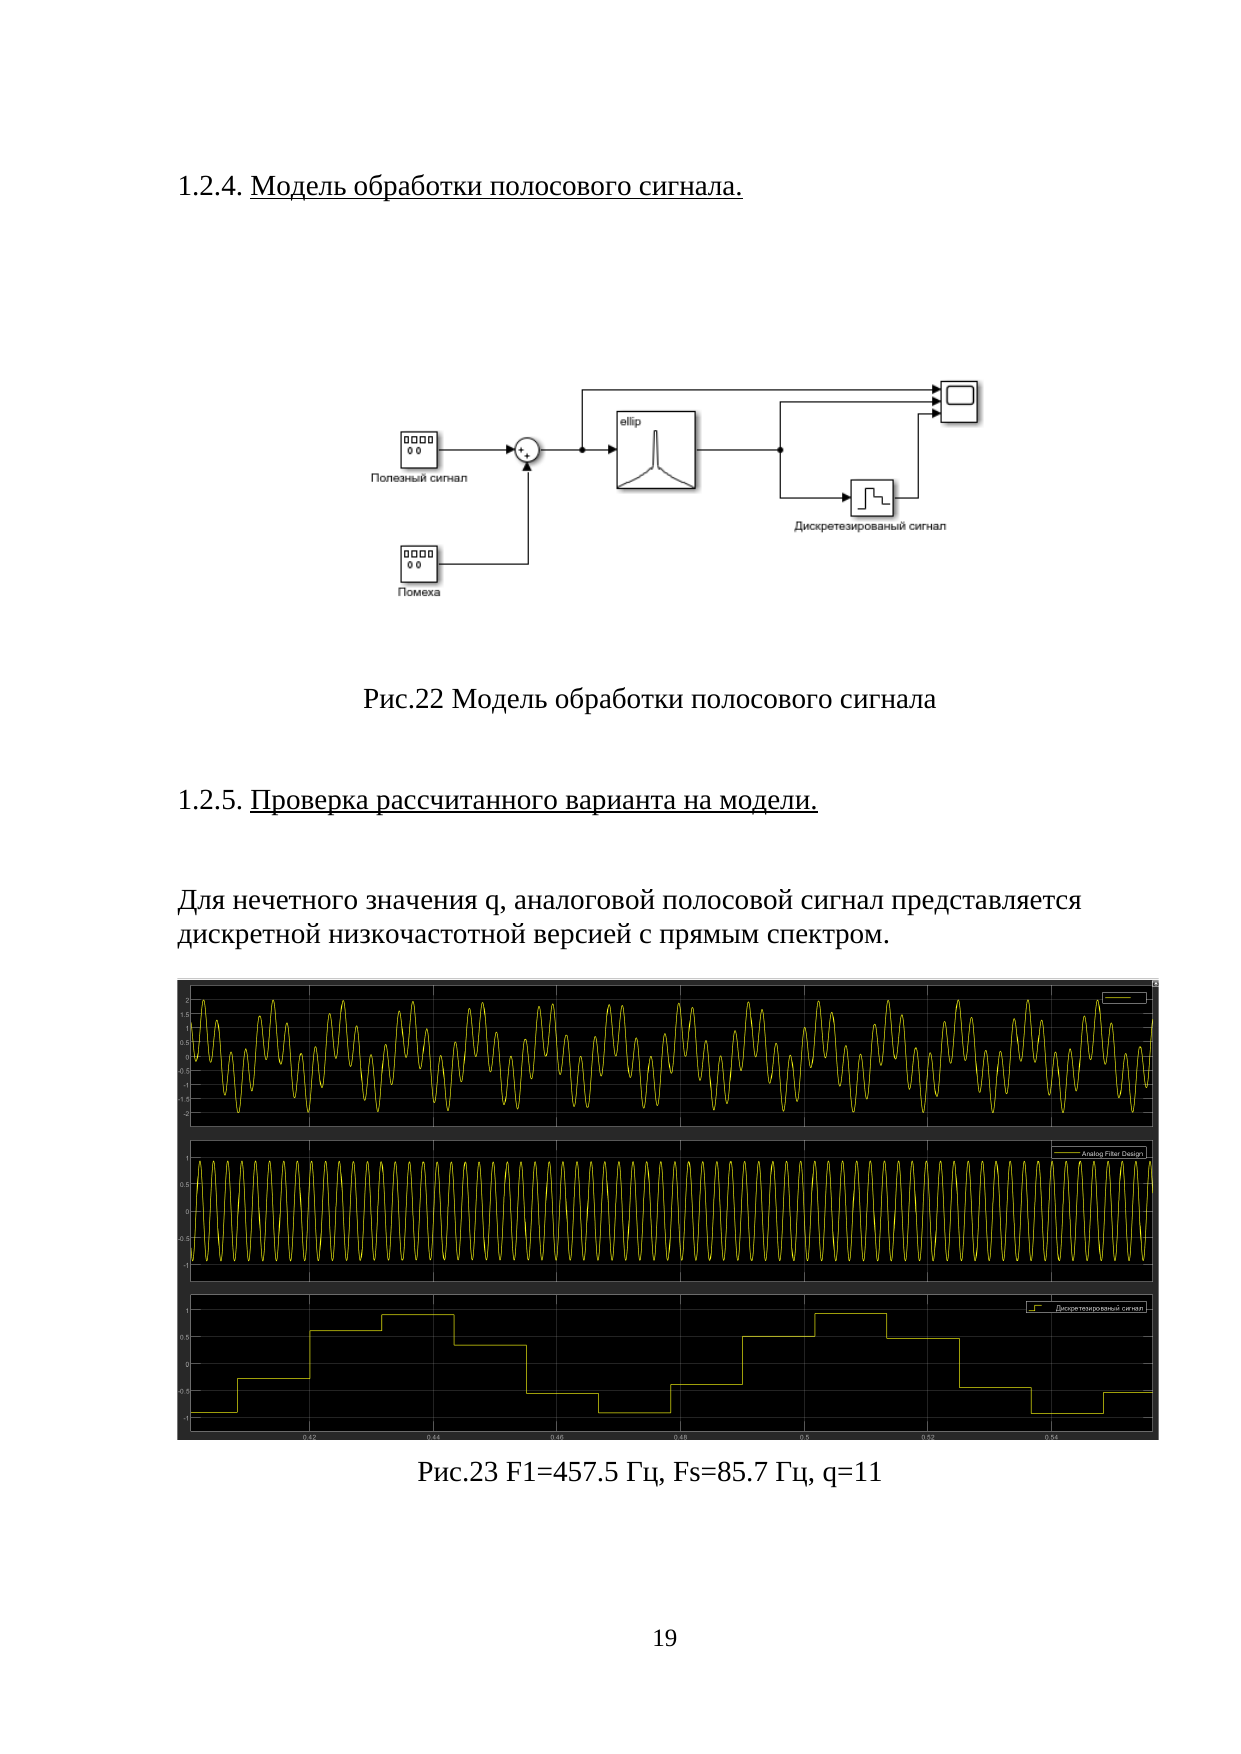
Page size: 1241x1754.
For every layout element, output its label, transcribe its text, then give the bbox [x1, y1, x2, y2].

text Рис.22 Модель обработки полосового сигнала [177, 681, 1122, 715]
text 1.2.4. Модель обработки полосового сигнала. [177, 168, 1122, 202]
picture [177, 978, 1159, 1440]
text Для нечетного значения q, аналоговой полосовой сигнал представляется дискретной низкочастотной версией с прямым спектром. [177, 882, 1152, 978]
picture [271, 269, 1028, 667]
text Рис.23 F1=457.5 Гц, Fs=85.7 Гц, q=11 [177, 1454, 1122, 1487]
text 1.2.5. Проверка рассчитанного варианта на модели. [177, 782, 1122, 815]
